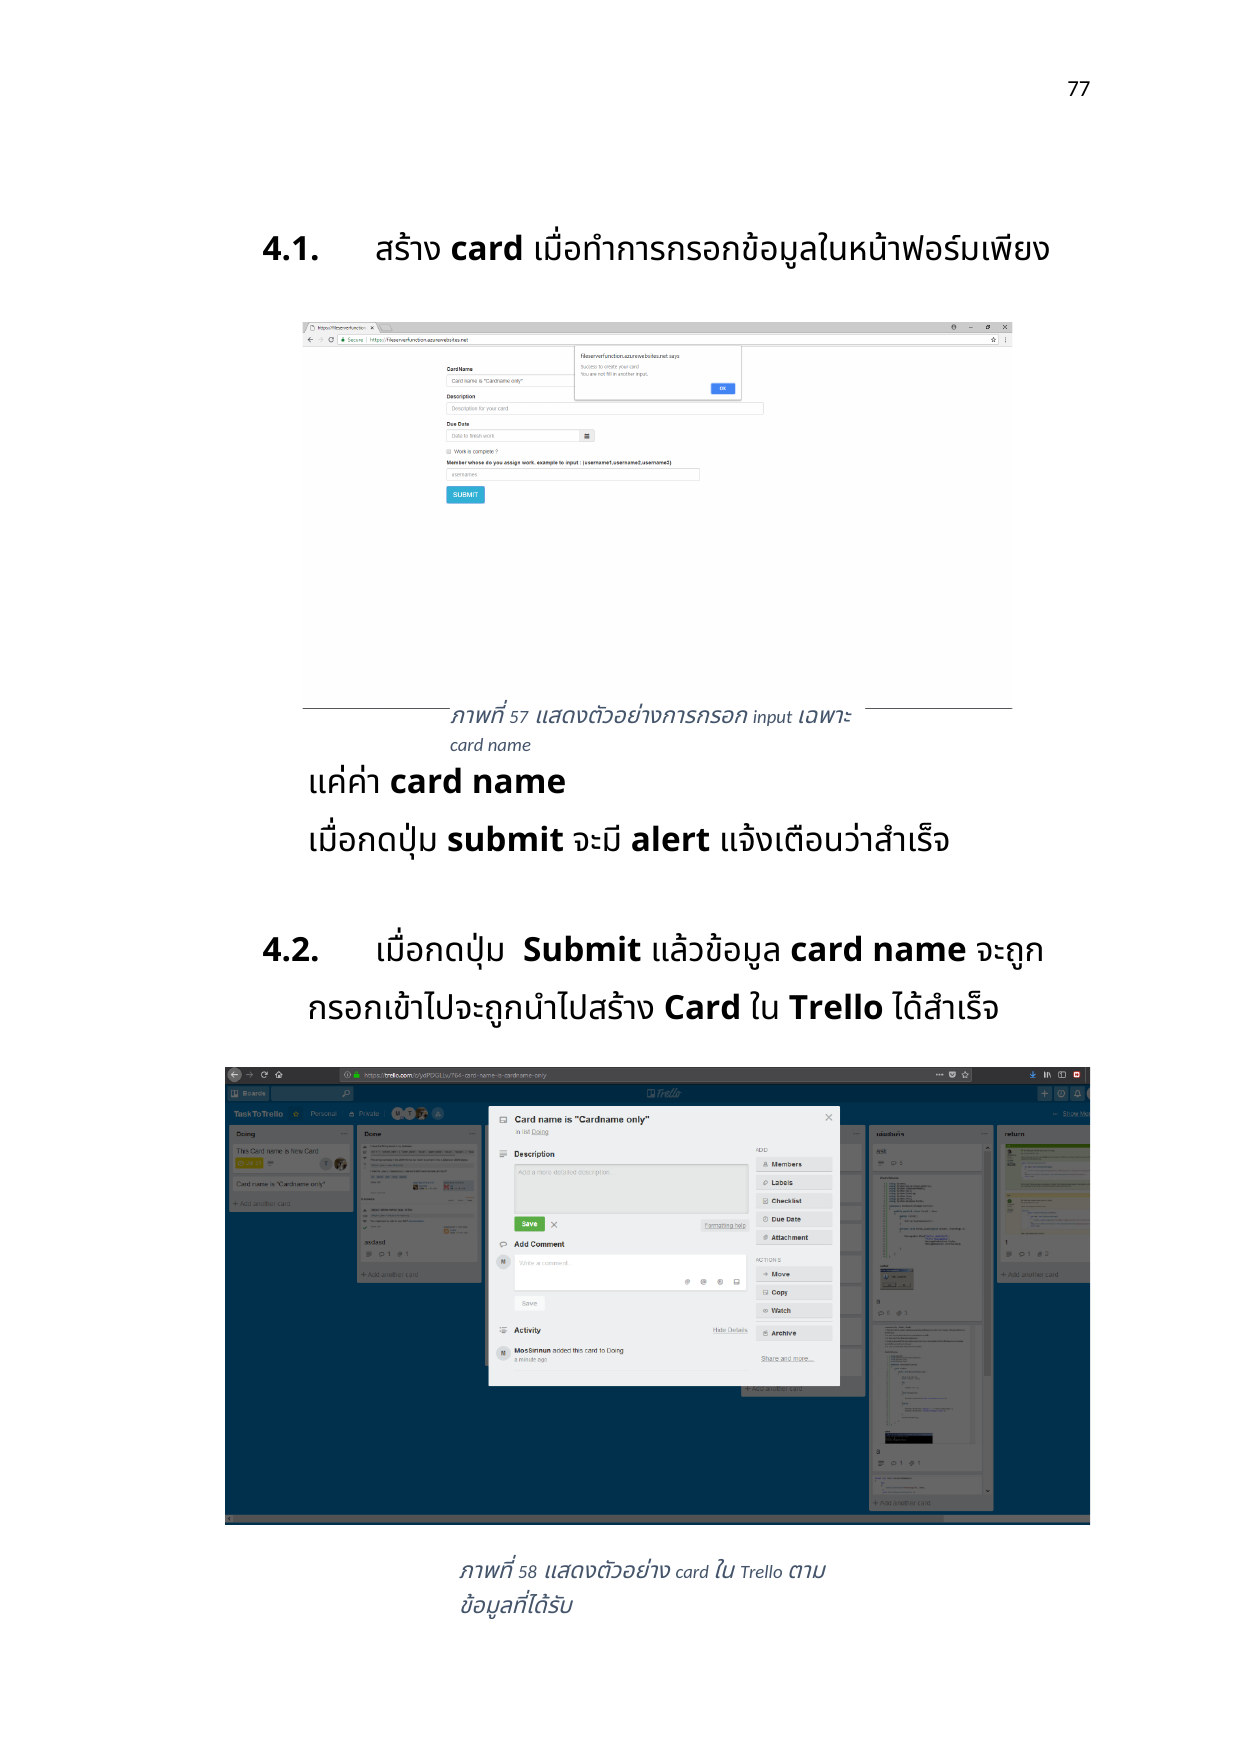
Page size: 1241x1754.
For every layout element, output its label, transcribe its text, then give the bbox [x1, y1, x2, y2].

list เมื่อกดปุ่ม Submit แล้วข้อมูล card name จะถูกกรอกเข้าไปจะถูกนำไปสร้าง Card ใน Trello ได้สำเร็จ [262, 926, 1090, 1035]
picture [302, 322, 1013, 709]
picture [225, 1067, 1091, 1525]
